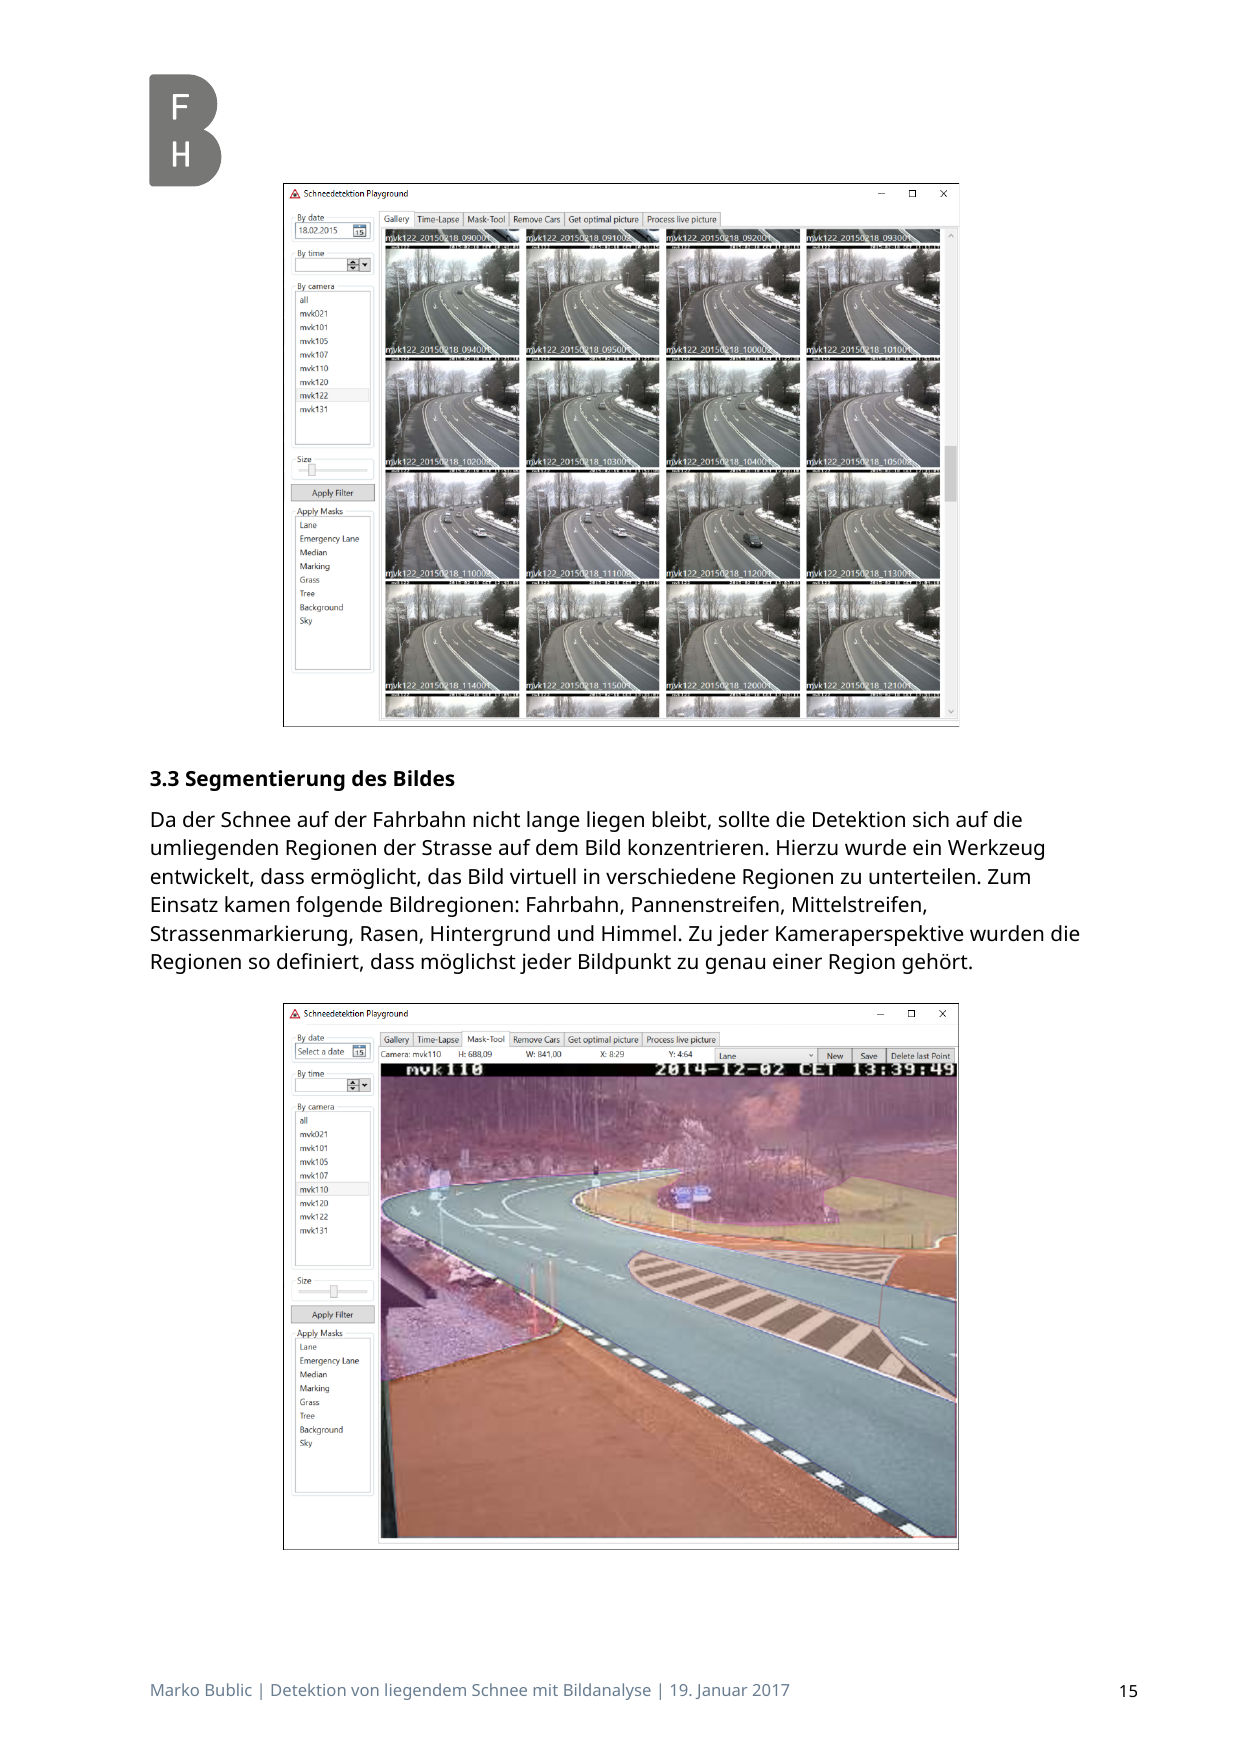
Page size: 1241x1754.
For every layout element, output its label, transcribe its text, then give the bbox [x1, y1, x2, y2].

subtitle Segmentierung des Bildes [149, 764, 1093, 792]
text Da der Schnee auf der Fahrbahn nicht lange liegen bleibt, sollte die Detektion sich auf die umliegenden Regionen der Strasse auf dem Bild konzentrieren. Hierzu wurde ein Werkzeug entwickelt, dass ermöglicht, das Bild virtuell in verschiedene Regionen zu unterteilen. Zum Einsatz kamen folgende Bildregionen: Fahrbahn, Pannenstreifen, Mittelstreifen, Strassenmarkierung, Rasen, Hintergrund und Himmel. Zu jeder Kameraperspektive wurden die Regionen so definiert, dass möglichst jeder Bildpunkt zu genau einer Region gehört. [149, 805, 1093, 976]
picture [283, 1003, 959, 1550]
picture [283, 183, 960, 727]
